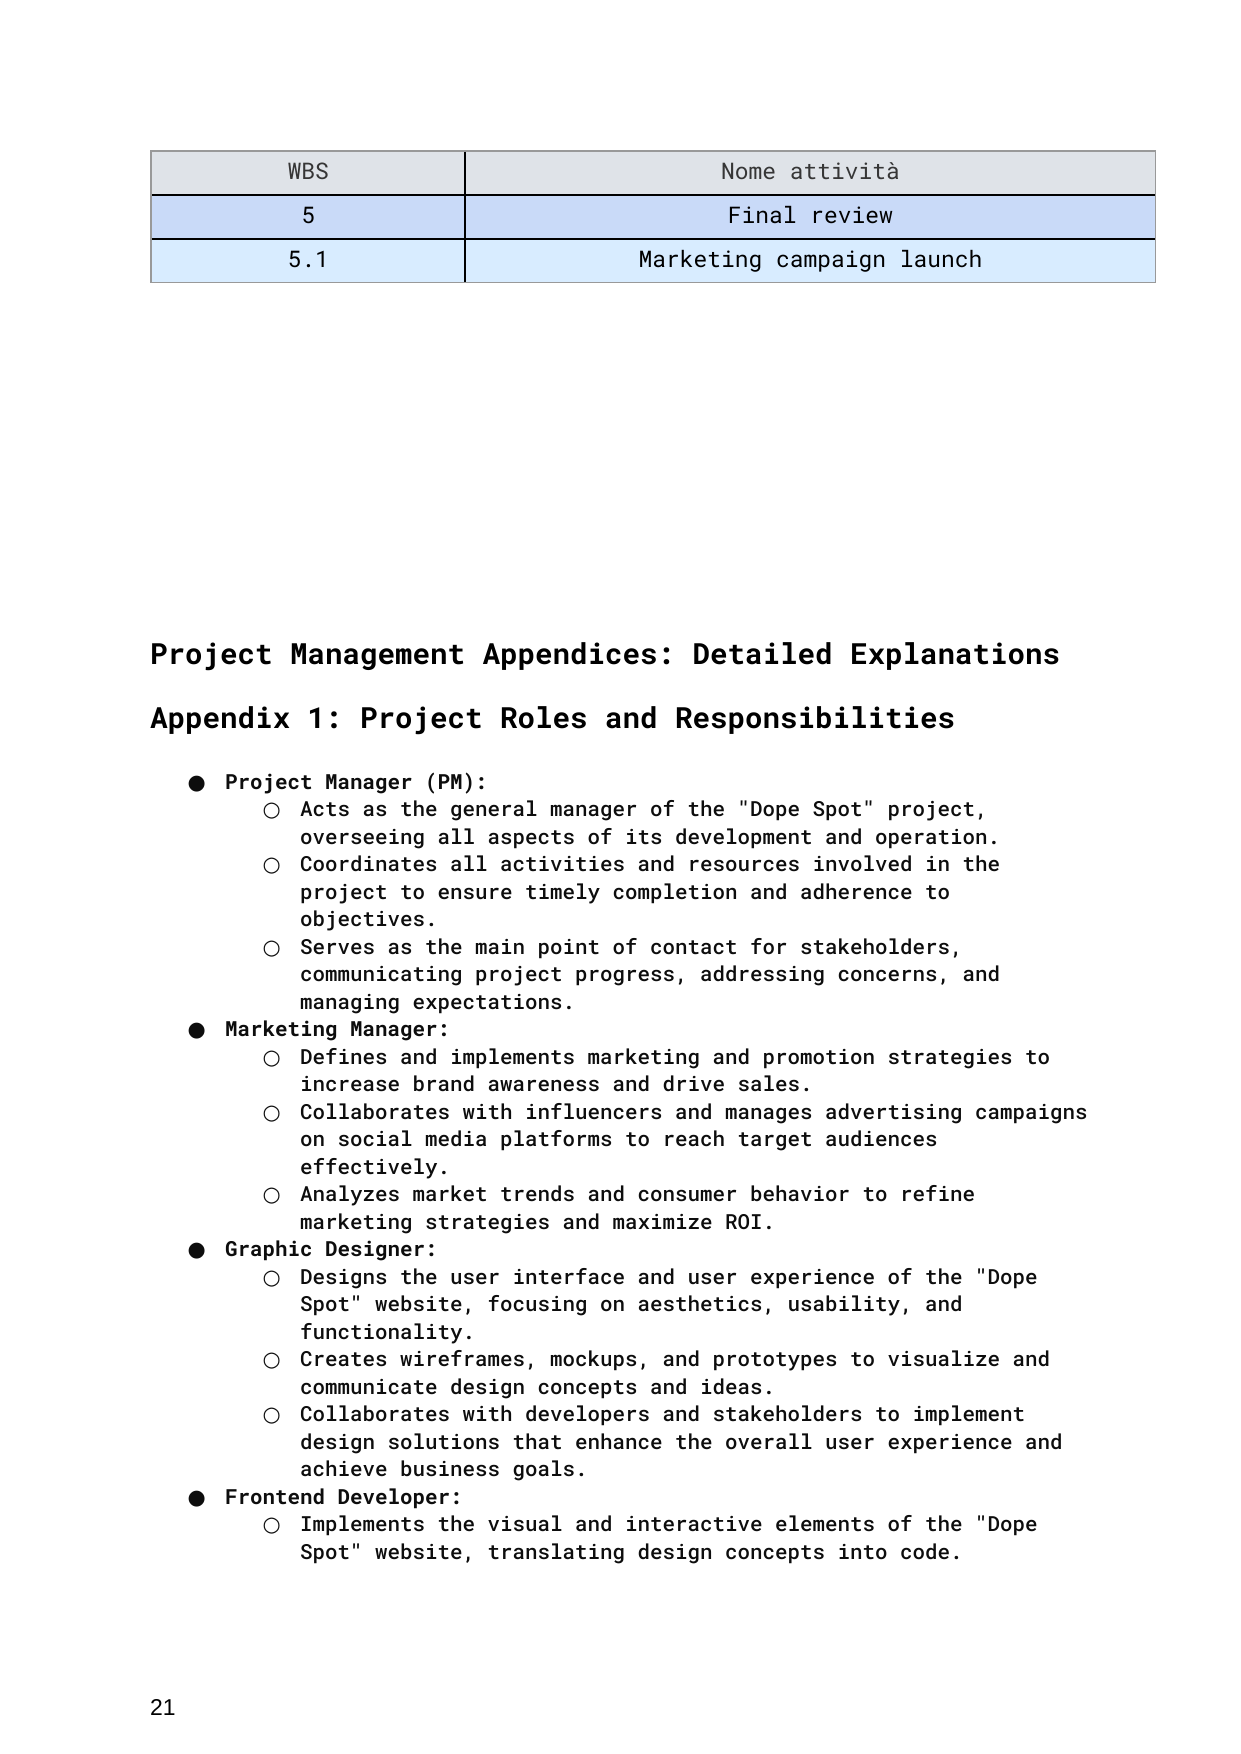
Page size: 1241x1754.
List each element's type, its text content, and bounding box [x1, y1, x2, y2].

table_header WBS [152, 152, 464, 194]
list Acts as the general manager of the "Dope Spot" project, overseeing all aspects of its development and operation. [262, 795, 1090, 850]
list Project Manager (PM): [187, 767, 1090, 795]
list Graphic Designer: [187, 1235, 1090, 1262]
list Analyzes market trends and consumer behavior to refine marketing strategies and maximize ROI. [262, 1180, 1090, 1235]
table_cell 5 [152, 196, 464, 238]
table_header Nome attività [466, 152, 1155, 194]
subtitle Appendix 1: Project Roles and Responsibilities [150, 698, 1090, 736]
list Defines and implements marketing and promotion strategies to increase brand awareness and drive sales. [262, 1042, 1090, 1097]
list Creates wireframes, mockups, and prototypes to visualize and communicate design concepts and ideas. [262, 1345, 1090, 1400]
list Collaborates with influencers and manages advertising campaigns on social media platforms to reach target audiences effectively. [262, 1097, 1090, 1180]
list Coordinates all activities and resources involved in the project to ensure timely completion and adherence to objectives. [262, 850, 1090, 932]
list Designs the user interface and user experience of the "Dope Spot" website, focusing on aesthetics, usability, and functionality. [262, 1262, 1090, 1345]
table_cell Marketing campaign launch [466, 240, 1155, 282]
list Marketing Manager: [187, 1015, 1090, 1042]
list Frontend Developer: [187, 1482, 1090, 1510]
list Implements the visual and interactive elements of the "Dope Spot" website, translating design concepts into code. [262, 1510, 1090, 1565]
subtitle Project Management Appendices: Detailed Explanations [150, 634, 1090, 673]
table_cell 5.1 [152, 240, 464, 282]
list Serves as the main point of contact for stakeholders, communicating project progress, addressing concerns, and managing expectations. [262, 932, 1090, 1015]
table_cell Final review [466, 196, 1155, 238]
list Collaborates with developers and stakeholders to implement design solutions that enhance the overall user experience and achieve business goals. [262, 1400, 1090, 1482]
